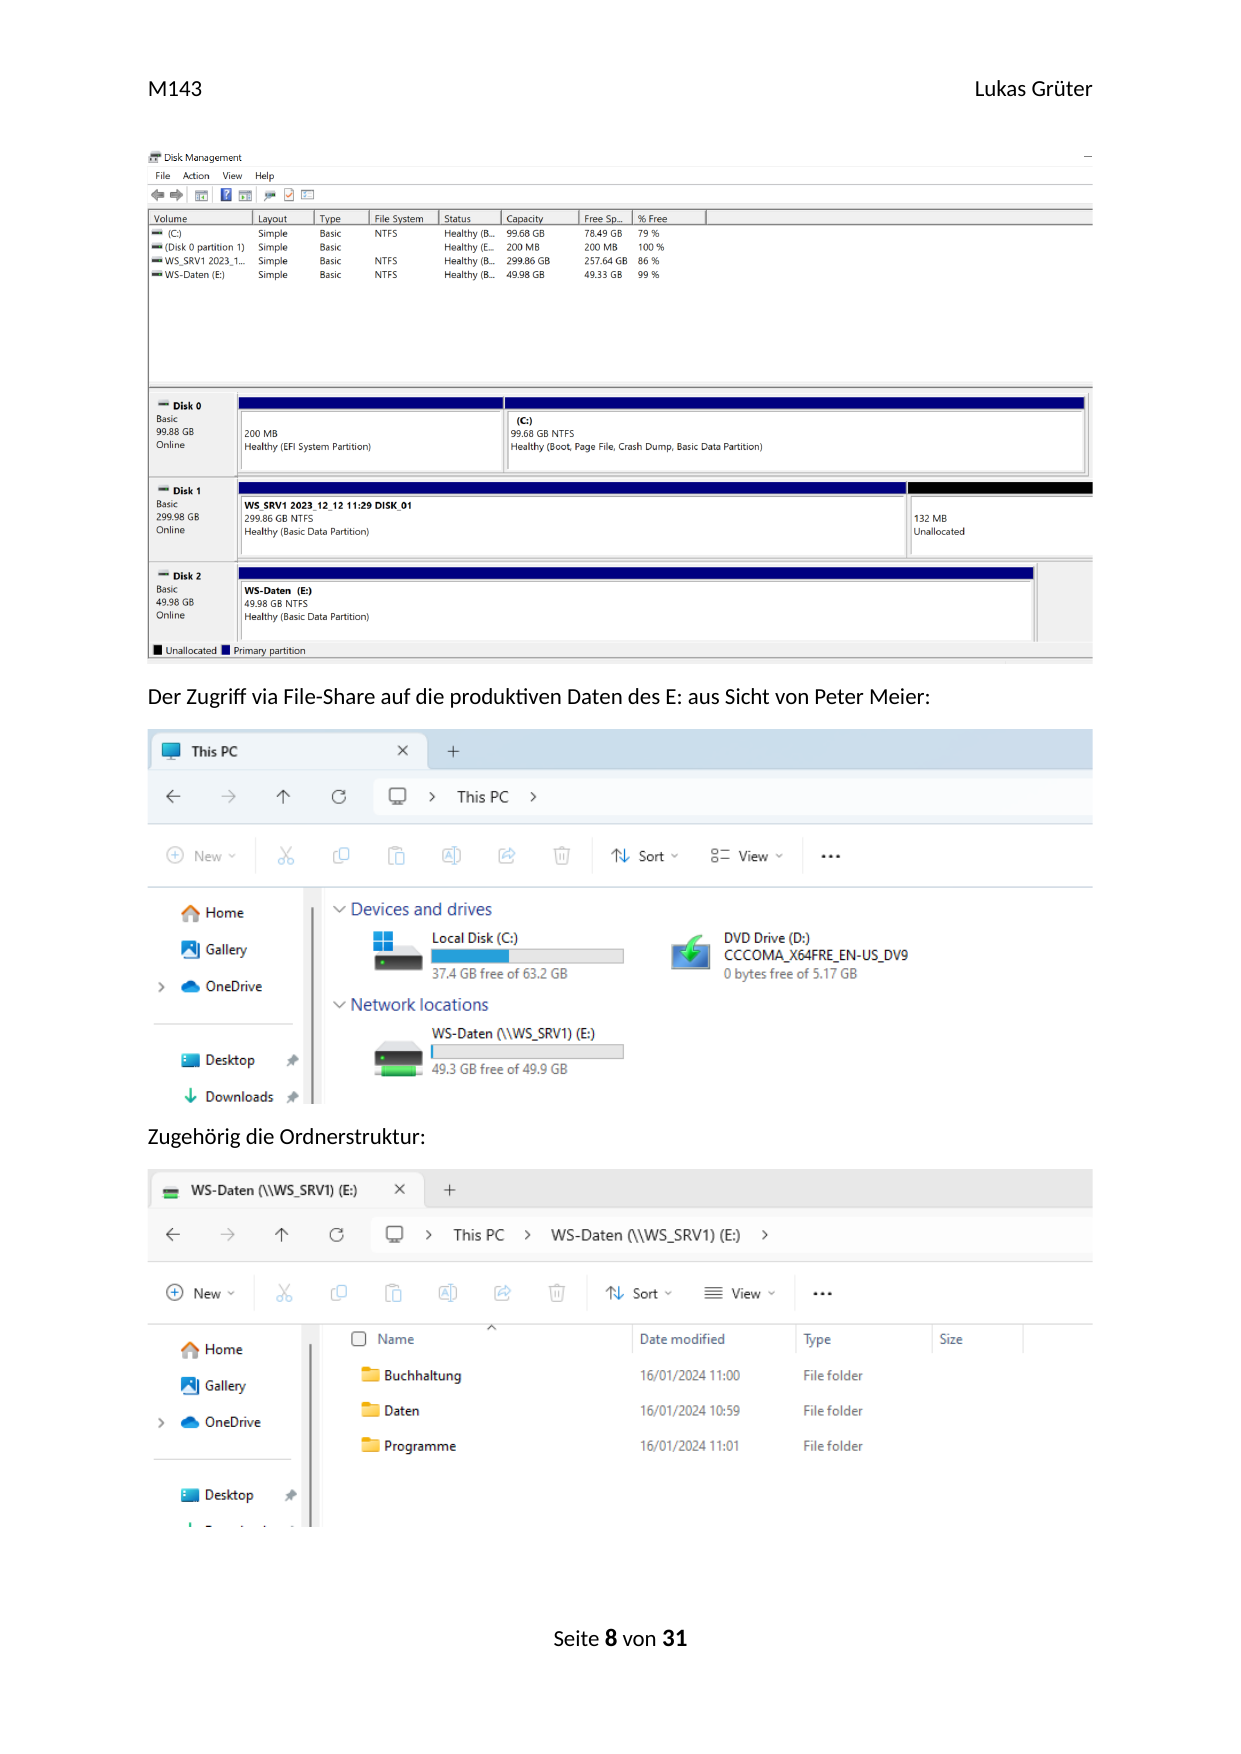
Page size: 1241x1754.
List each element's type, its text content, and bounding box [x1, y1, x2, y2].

picture [147, 147, 1093, 664]
text Der Zugriff via File-Share auf die produktiven Daten des E: aus Sicht von Peter Meier: [148, 682, 1093, 710]
text Zugehörig die Ordnerstruktur: [148, 1122, 1093, 1151]
picture [147, 1169, 1093, 1527]
picture [147, 729, 1093, 1104]
